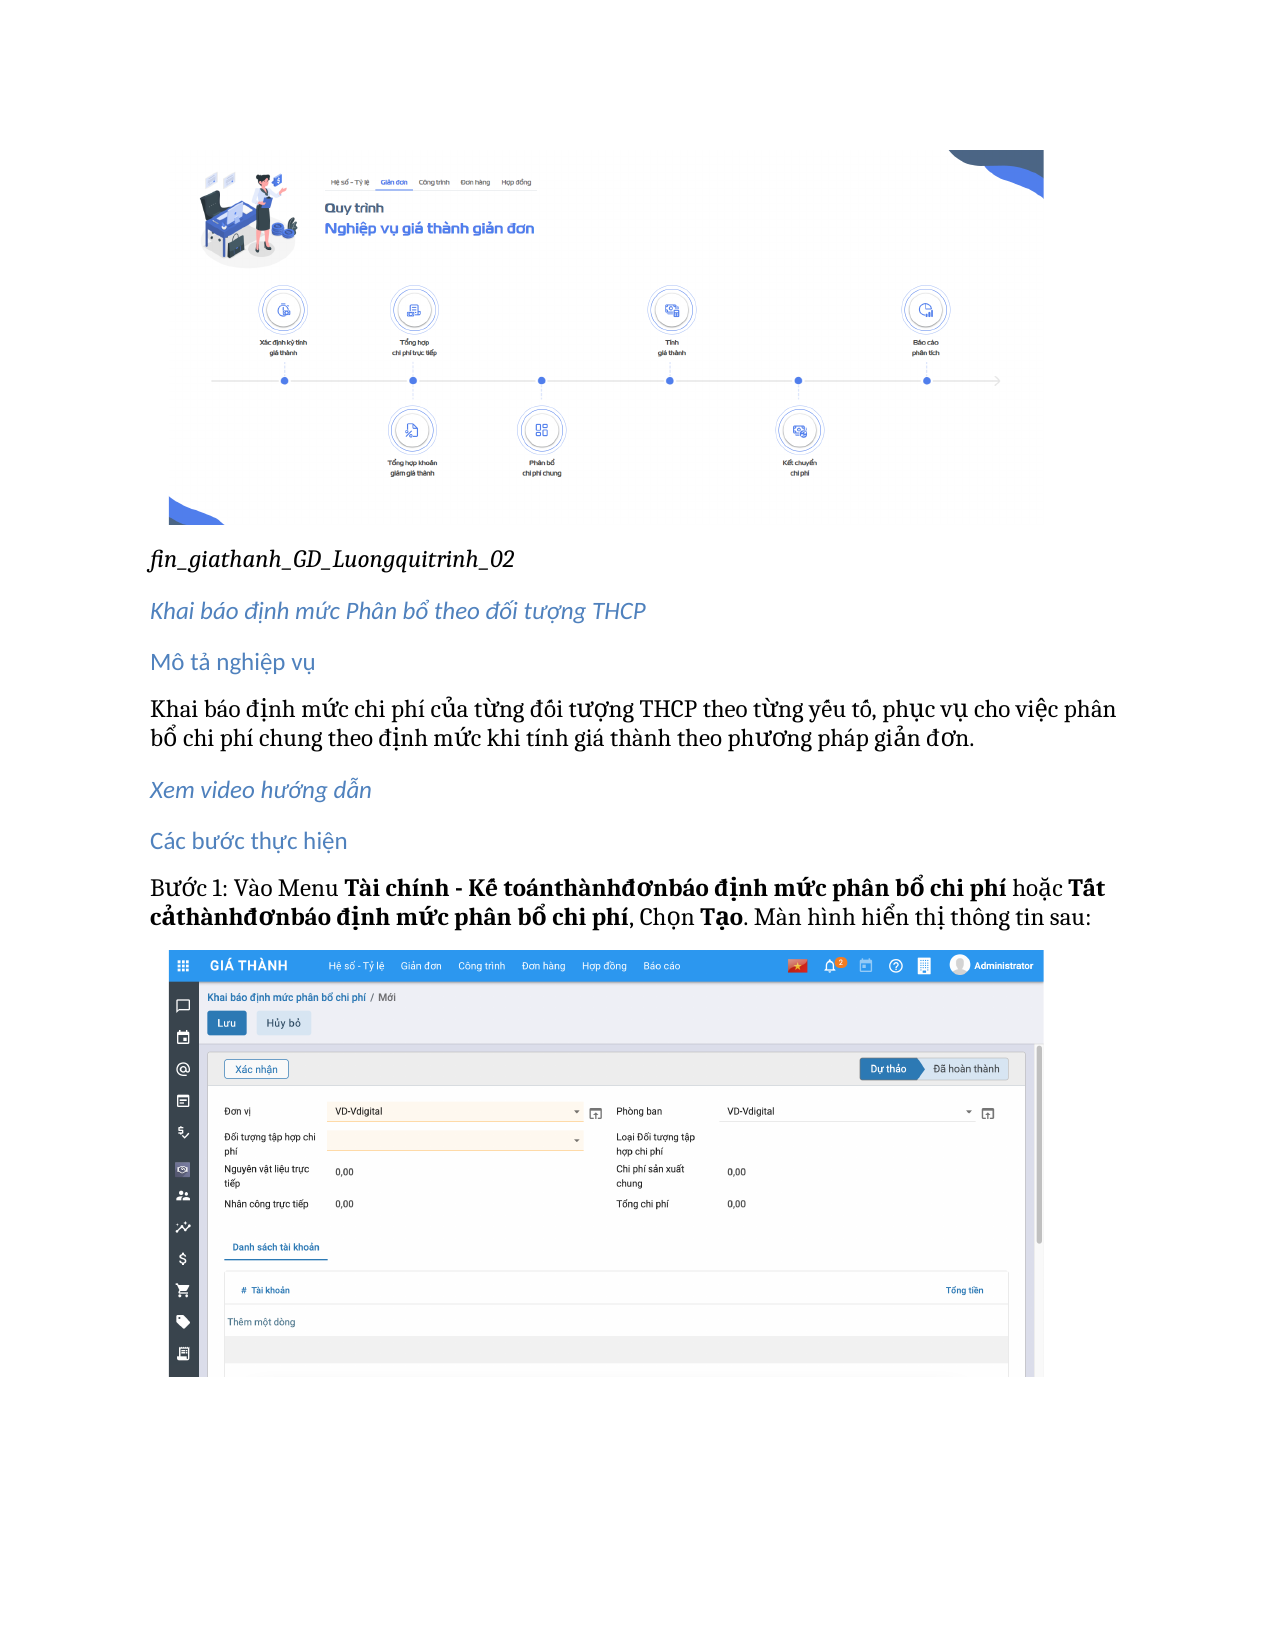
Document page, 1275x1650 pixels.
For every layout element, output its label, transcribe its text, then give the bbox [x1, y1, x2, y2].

picture [168, 150, 1044, 525]
subtitle Xem video hướng dẫn [150, 774, 1125, 804]
text Bước 1: Vào Menu Tài chính - Kế toánthànhđơnbáo định mức phân bổ chi phí hoặc Tất cảthànhđơnbáo định mức phân bổ chi phí, Chọn Tạo. Màn hình hiển thị thông tin sau: [150, 874, 1125, 932]
subtitle Khai báo định mức Phân bổ theo đối tượng THCP [150, 595, 1125, 625]
subtitle Các bước thực hiện [150, 825, 1125, 856]
text fin_giathanh_GD_Luongquitrinh_02 [150, 545, 1125, 574]
text Khai báo định mức chi phí của từng đối tượng THCP theo từng yếu tố, phục vụ cho việc phân bổ chi phí chung theo định mức khi tính giá thành theo phương pháp giản đơn. [150, 695, 1125, 753]
picture [168, 950, 1044, 1377]
subtitle Mô tả nghiệp vụ [150, 646, 1125, 677]
